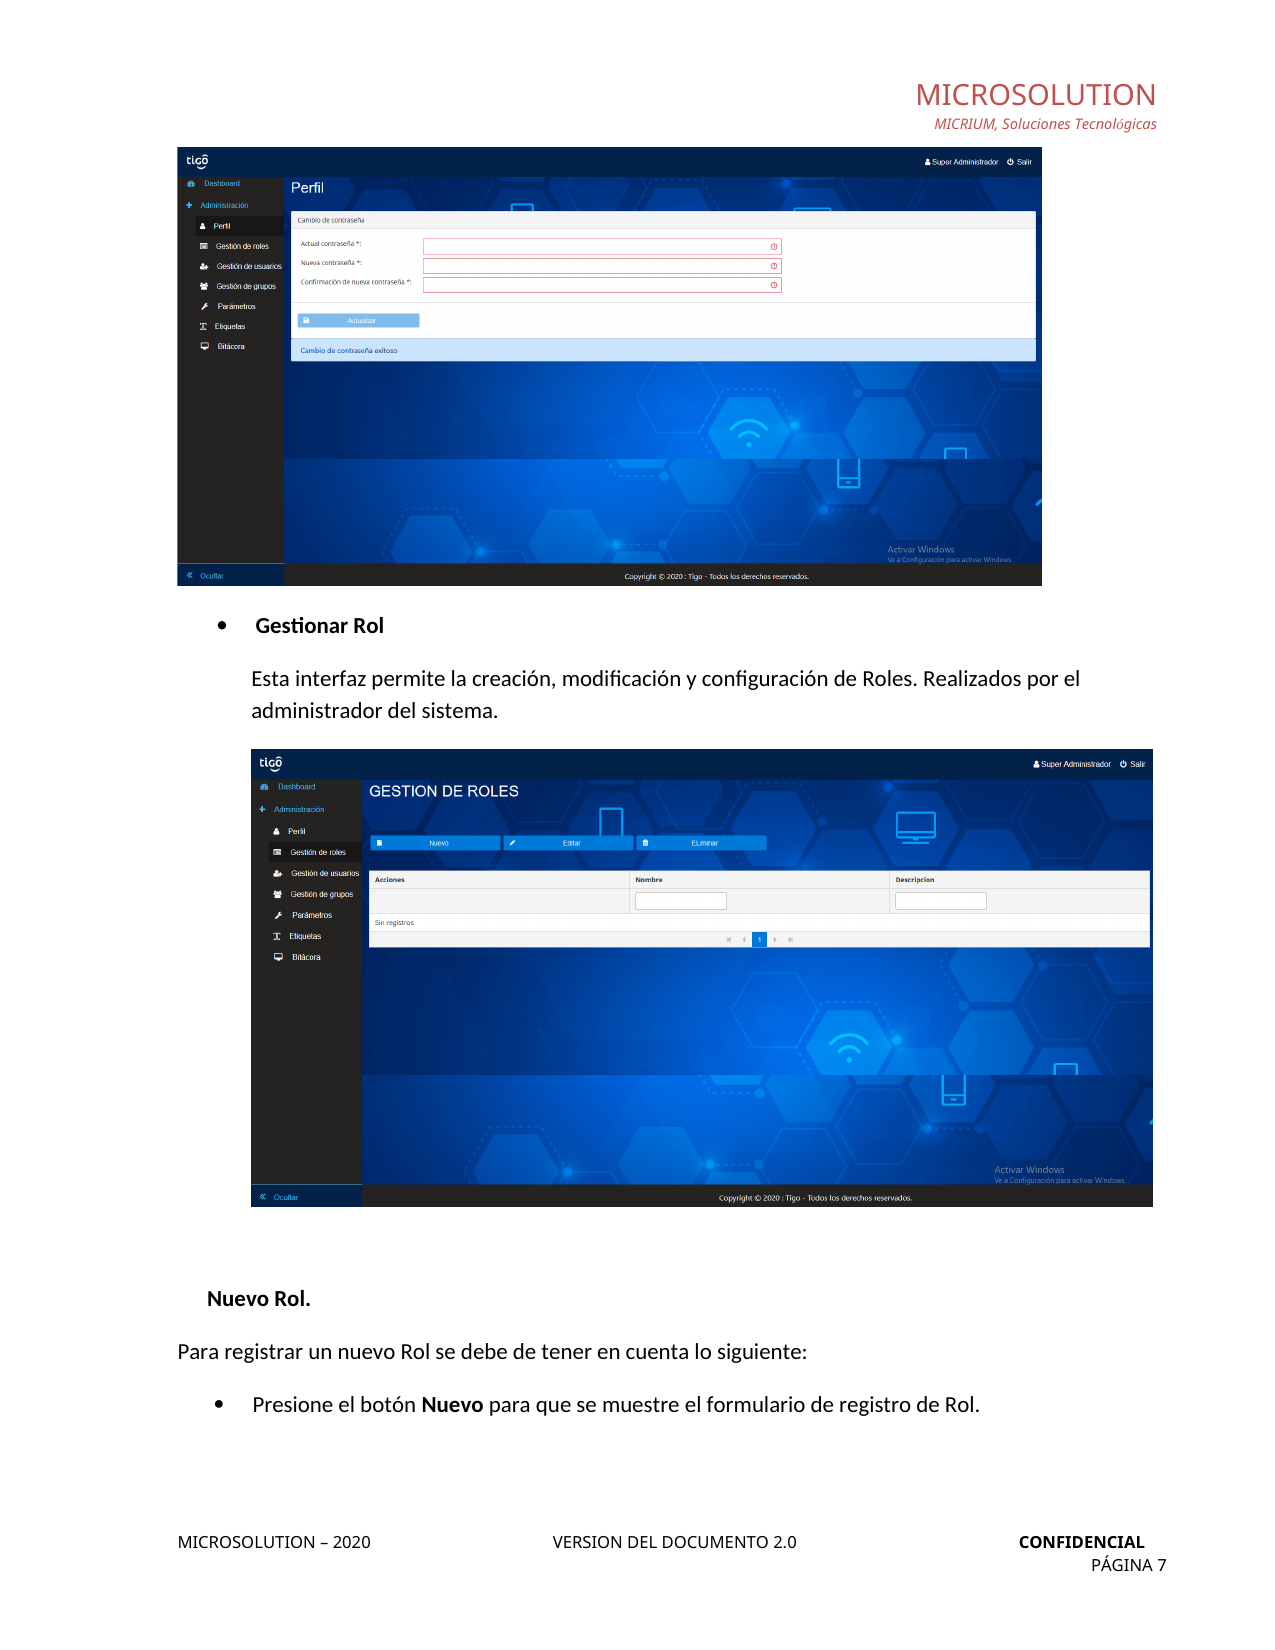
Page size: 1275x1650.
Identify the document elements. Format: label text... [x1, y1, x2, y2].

text Nuevo Rol. [207, 1284, 1157, 1312]
text Para registrar un nuevo Rol se debe de tener en cuenta lo siguiente: [177, 1337, 1157, 1366]
picture [177, 147, 1042, 586]
list Presione el botón Nuevo para que se muestre el formulario de registro de Rol. [215, 1391, 1157, 1418]
picture [251, 749, 1153, 1207]
text Esta interfaz permite la creación, modificación y configuración de Roles. Realizados por el administrador del sistema. [251, 664, 1157, 724]
list Gestionar Rol [218, 611, 1157, 639]
